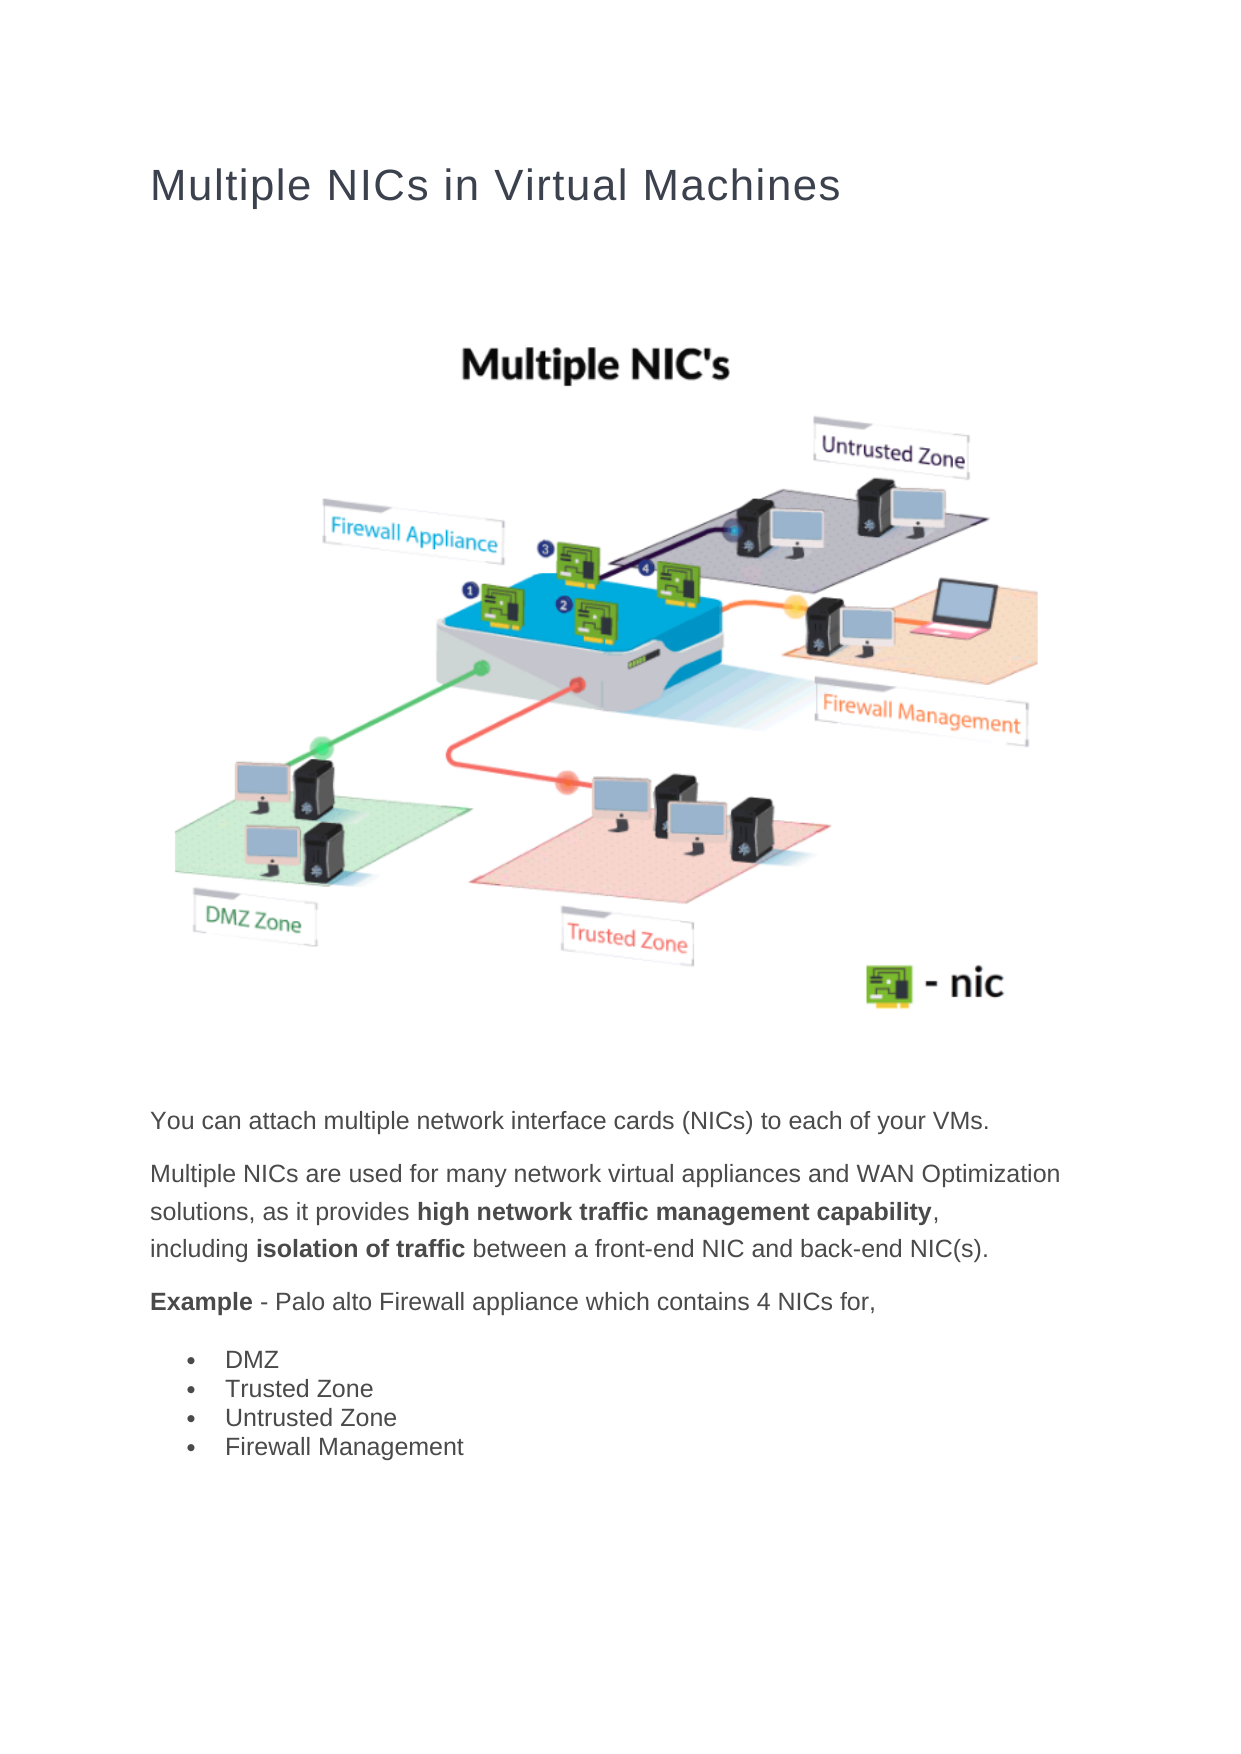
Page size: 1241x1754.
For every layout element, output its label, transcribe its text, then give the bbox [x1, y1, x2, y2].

text Multiple NICs are used for many network virtual appliances and WAN Optimization solutions, as it provides high network traffic management capability, including isolation of traffic between a front-end NIC and back-end NIC(s). [150, 1150, 1090, 1263]
list Trusted Zone [187, 1374, 1090, 1403]
list Firewall Management [187, 1431, 1090, 1460]
subtitle Multiple NICs in Virtual Machines [150, 150, 1090, 209]
list DMZ [187, 1345, 1090, 1374]
text Example - Palo alto Firewall appliance which contains 4 NICs for, [150, 1278, 1090, 1316]
picture [150, 286, 1091, 1029]
list Untrusted Zone [187, 1403, 1090, 1431]
text You can attach multiple network interface cards (NICs) to each of your VMs. [150, 1097, 1090, 1135]
